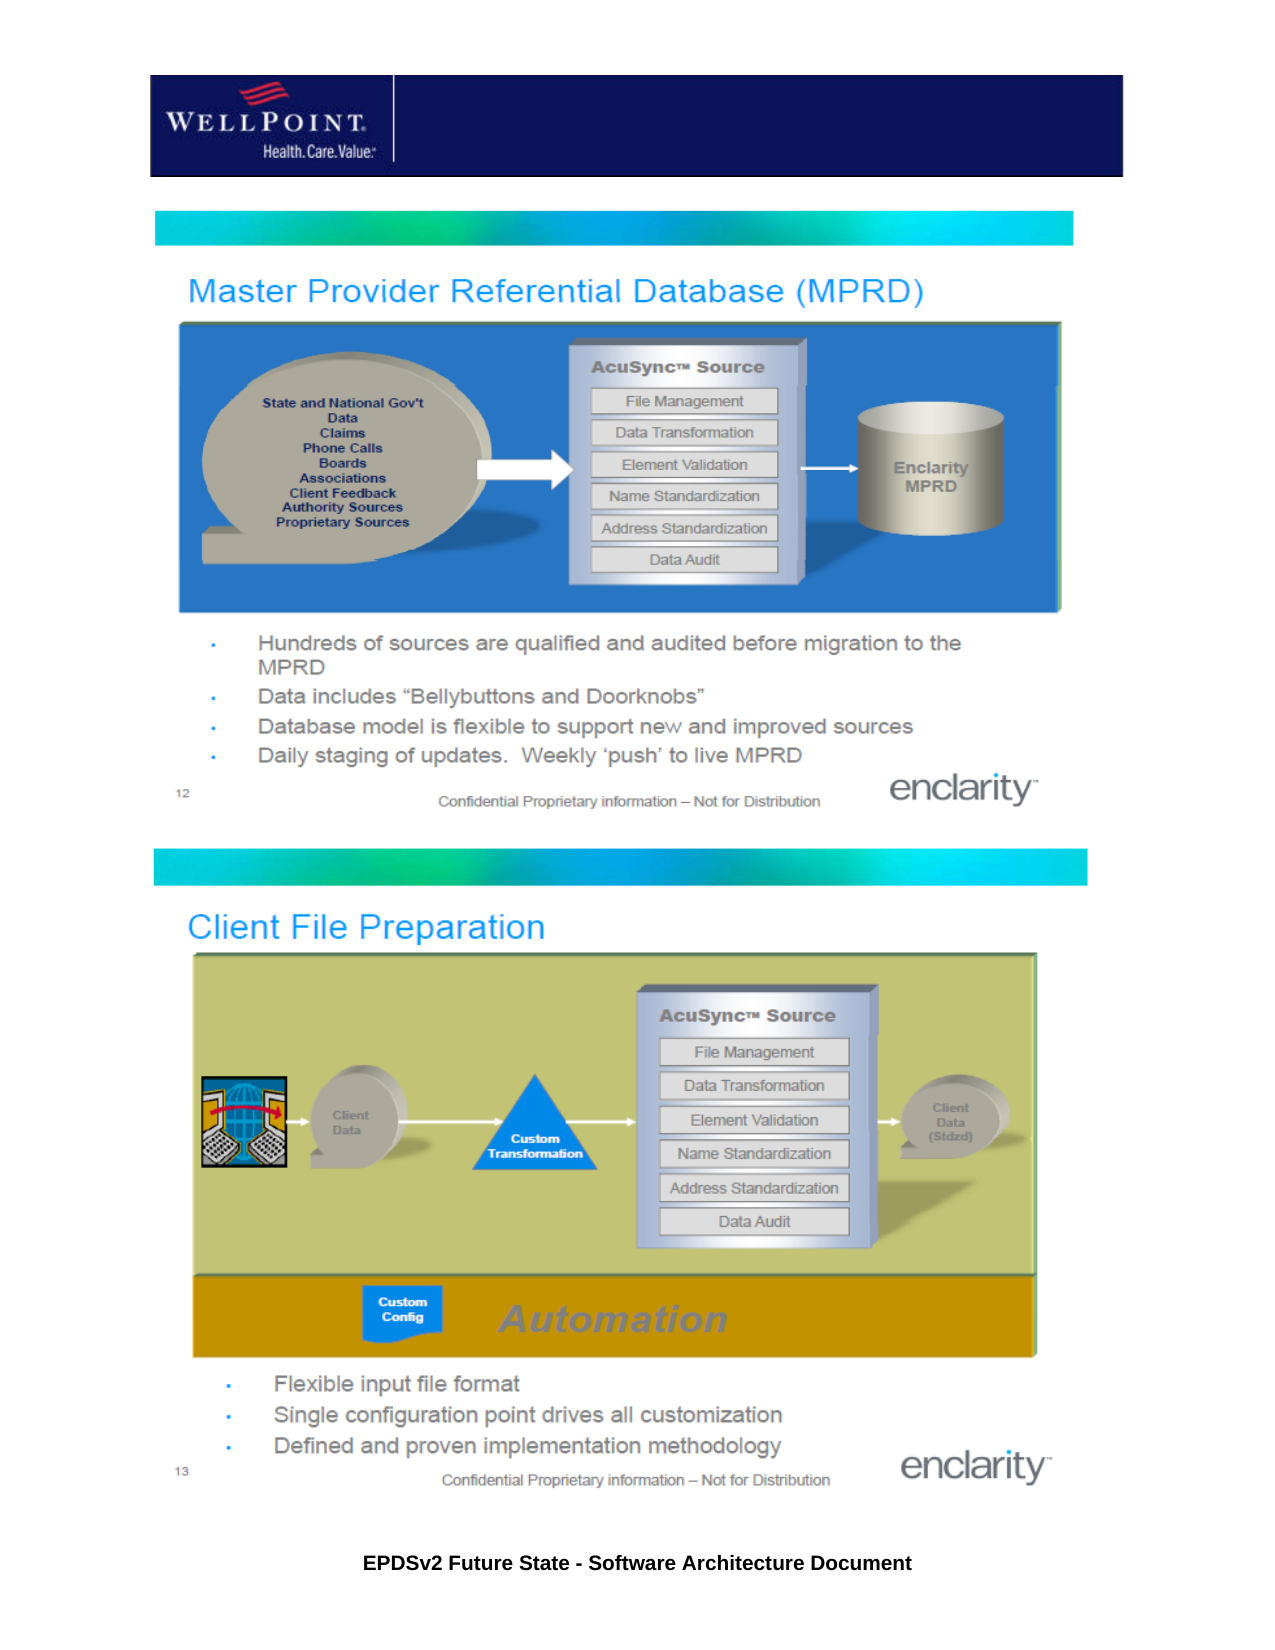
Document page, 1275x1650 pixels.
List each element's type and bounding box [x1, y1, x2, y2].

picture [150, 204, 1080, 817]
picture [150, 845, 1093, 1498]
picture [150, 75, 1124, 177]
